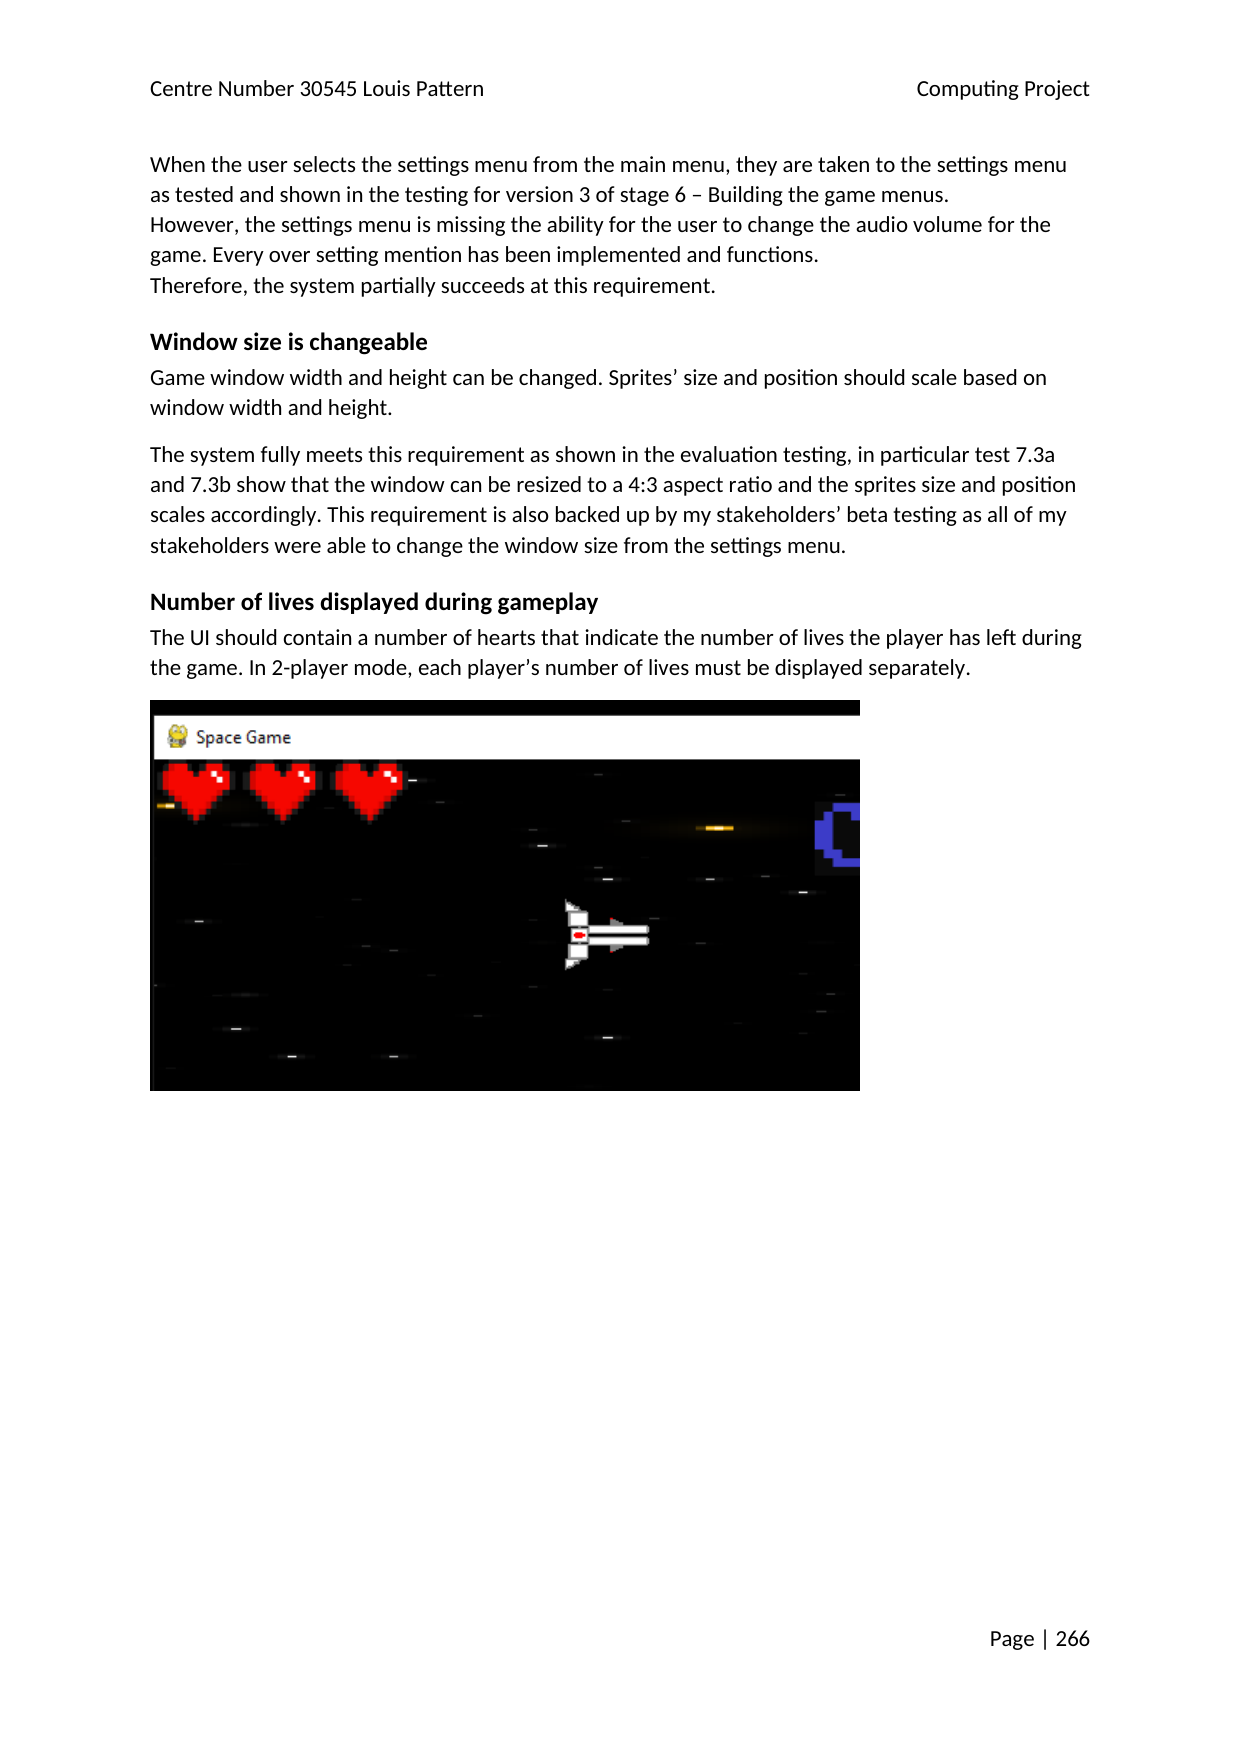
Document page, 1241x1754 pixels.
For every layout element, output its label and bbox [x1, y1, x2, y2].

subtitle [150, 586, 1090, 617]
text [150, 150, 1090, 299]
picture [150, 700, 860, 1091]
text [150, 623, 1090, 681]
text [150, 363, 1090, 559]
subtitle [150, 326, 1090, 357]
